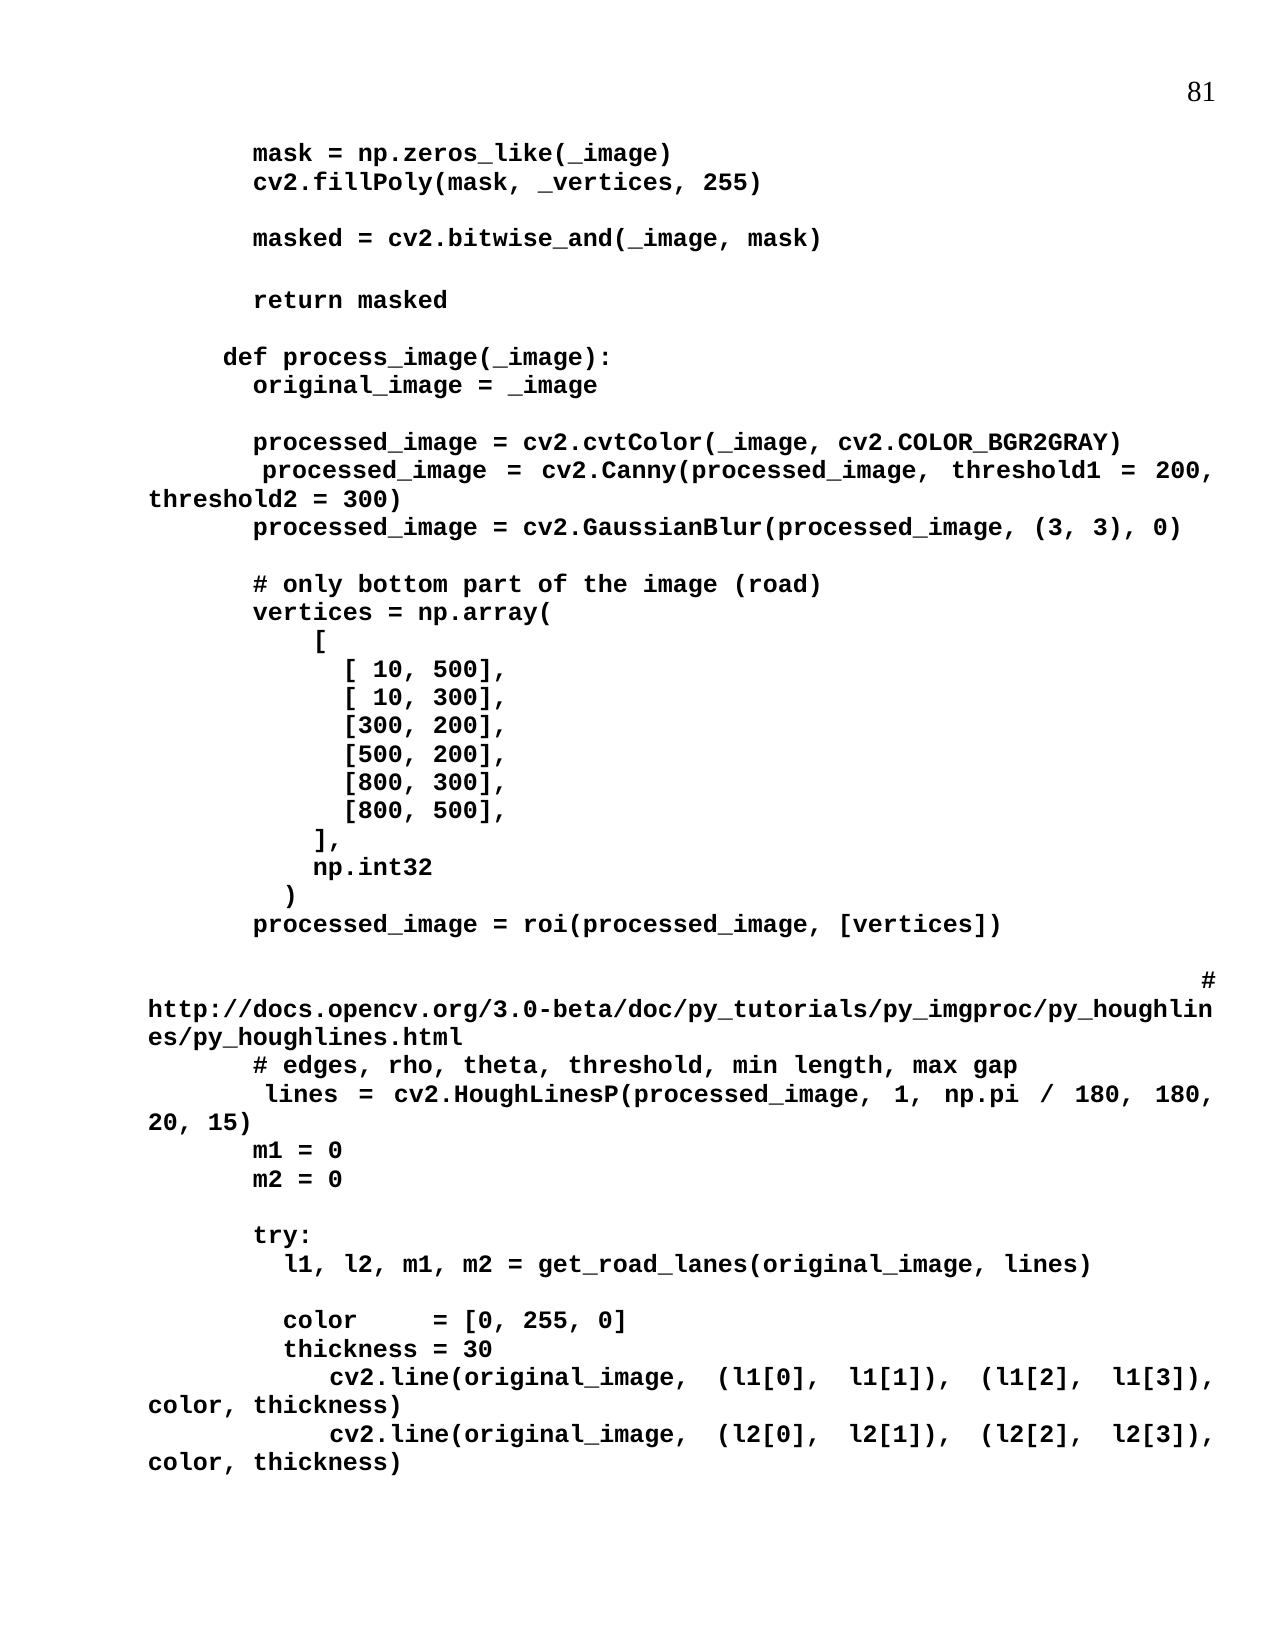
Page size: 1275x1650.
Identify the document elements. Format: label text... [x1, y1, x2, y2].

text masked = cv2.bitwise_and(_image, mask) [148, 226, 1216, 254]
text np.int32 [148, 854, 1216, 883]
text thickness = 30 [148, 1336, 1216, 1364]
text [ 10, 500], [148, 656, 1216, 684]
text processed_image = cv2.GaussianBlur(processed_image, (3, 3), 0) [148, 514, 1216, 543]
text m1 = 0 [148, 1138, 1216, 1166]
text color = [0, 255, 0] [148, 1308, 1216, 1336]
text cv2.line(original_image, (l1[0], l1[1]), (l1[2], l1[3]), color, thickness) [148, 1364, 1216, 1421]
text cv2.fillPoly(mask, _vertices, 255) [148, 169, 1216, 198]
text return masked [148, 288, 1216, 316]
text [800, 500], [148, 798, 1216, 826]
text [ 10, 300], [148, 684, 1216, 713]
text l1, l2, m1, m2 = get_road_lanes(original_image, lines) [148, 1251, 1216, 1279]
text [300, 200], [148, 713, 1216, 741]
text [ [148, 628, 1216, 656]
text # http://docs.opencv.org/3.0-beta/doc/py_tutorials/py_imgproc/py_houghlines/py_houghlines.html [148, 968, 1216, 1053]
text try: [148, 1223, 1216, 1251]
text m2 = 0 [148, 1166, 1216, 1194]
text ) [148, 883, 1216, 911]
text def process_image(_image): [148, 344, 1216, 373]
text lines = cv2.HoughLinesP(processed_image, 1, np.pi / 180, 180, 20, 15) [148, 1081, 1216, 1138]
text # edges, rho, theta, threshold, min length, max gap [148, 1053, 1216, 1081]
text [800, 300], [148, 769, 1216, 798]
text processed_image = cv2.cvtColor(_image, cv2.COLOR_BGR2GRAY) [148, 429, 1216, 458]
text vertices = np.array( [148, 599, 1216, 628]
text processed_image = cv2.Canny(processed_image, threshold1 = 200, threshold2 = 300) [148, 458, 1216, 514]
text original_image = _image [148, 373, 1216, 401]
text # only bottom part of the image (road) [148, 571, 1216, 599]
text [500, 200], [148, 741, 1216, 769]
text processed_image = roi(processed_image, [vertices]) [148, 911, 1216, 939]
text cv2.line(original_image, (l2[0], l2[1]), (l2[2], l2[3]), color, thickness) [148, 1421, 1216, 1478]
text ], [148, 826, 1216, 854]
text mask = np.zeros_like(_image) [148, 141, 1216, 169]
